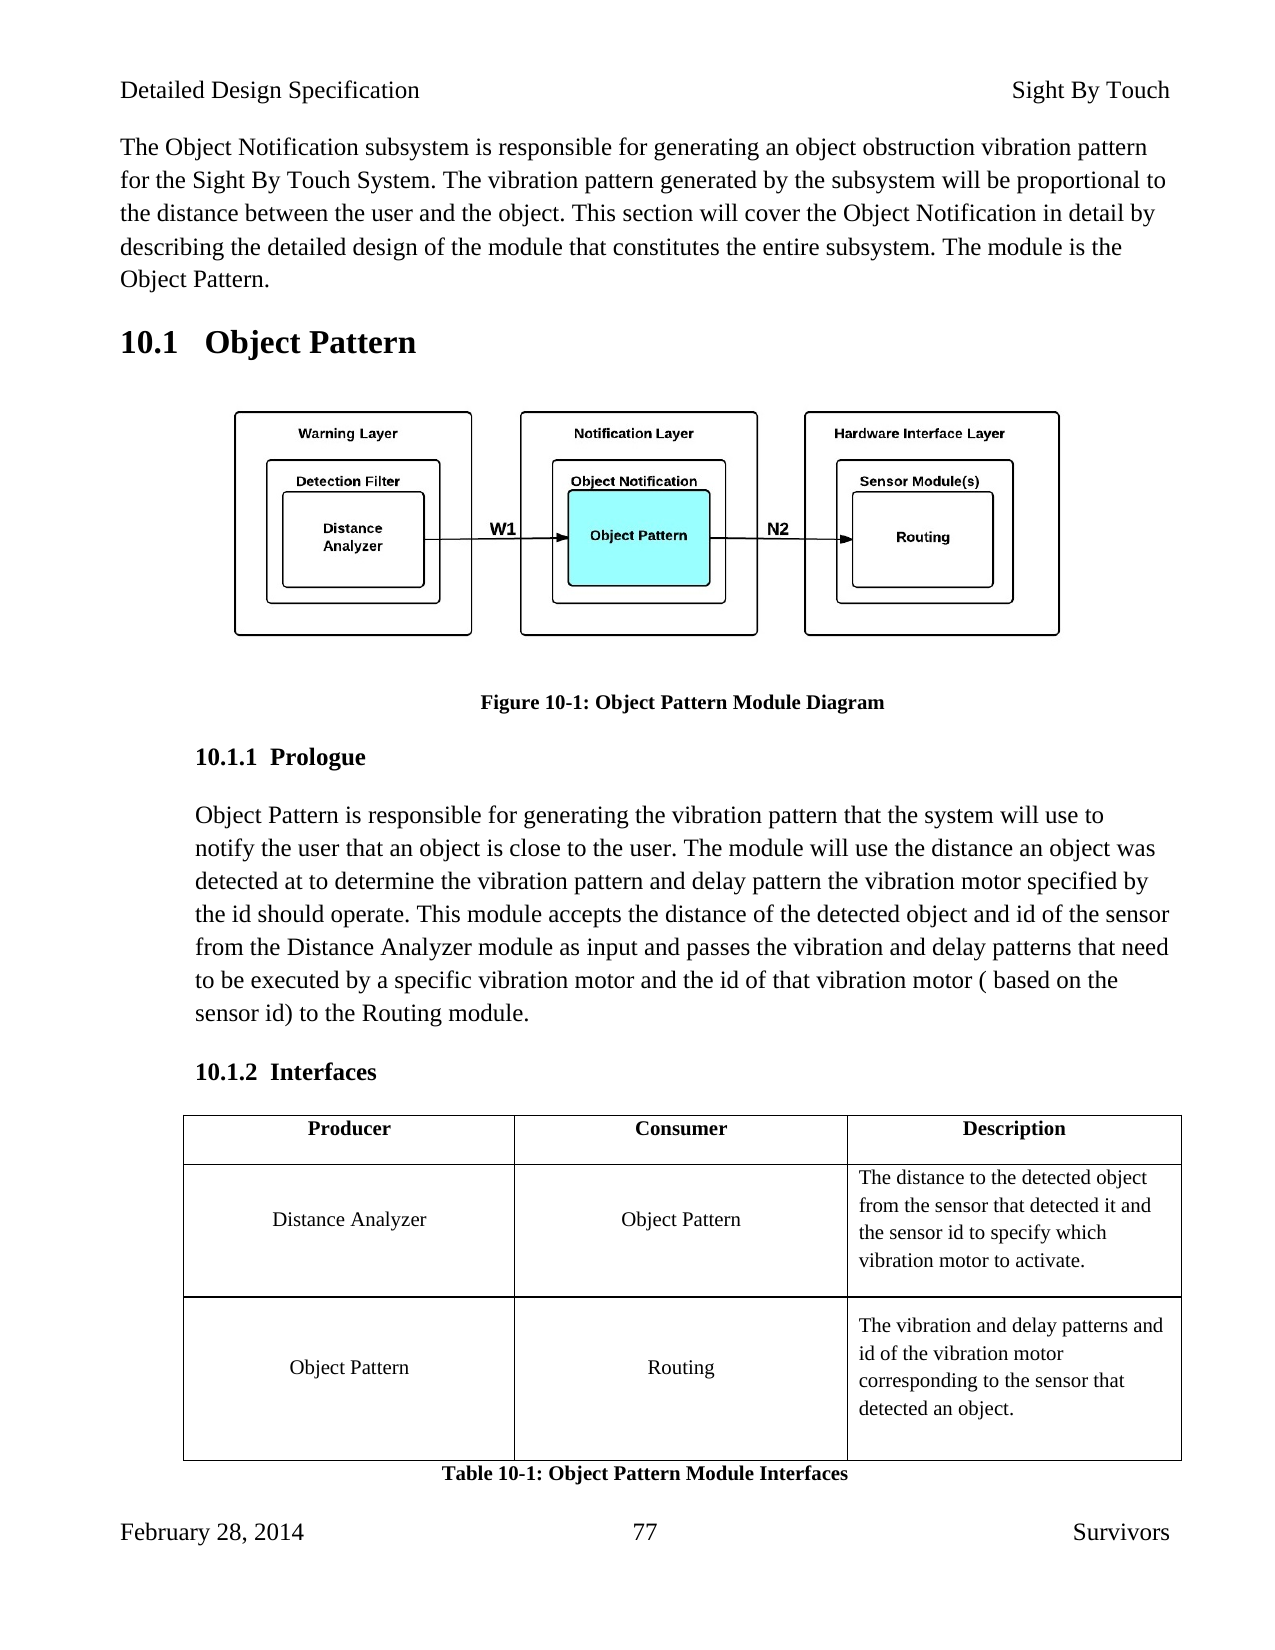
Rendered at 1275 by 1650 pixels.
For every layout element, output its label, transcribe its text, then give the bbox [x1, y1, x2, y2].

text The Object Notification subsystem is responsible for generating an object obstruction vibration pattern for the Sight By Touch System. The vibration pattern generated by the subsystem will be proportional to the distance between the user and the object. This section will cover the Object Notification in detail by describing the detailed design of the module that constitutes the entire subsystem. The module is the Object Pattern. [120, 132, 1170, 293]
table_header Description [848, 1116, 1181, 1164]
table_header Consumer [515, 1116, 847, 1164]
table_header Producer [184, 1116, 514, 1164]
table_cell Object Pattern [515, 1165, 847, 1296]
text Object Pattern is responsible for generating the vibration pattern that the system will use to notify the user that an object is close to the user. The module will use the distance an object was detected at to determine the vibration pattern and delay pattern the vibration motor specified by the id should operate. This module accepts the distance of the detected object and id of the sensor from the Distance Analyzer module as input and passes the vibration and delay patterns that need to be executed by a specific vibration motor and the id of that vibration motor ( based on the sensor id) to the Routing module. [195, 800, 1170, 1027]
table_cell Routing [515, 1298, 847, 1460]
subtitle 10.1.2 Interfaces [195, 1057, 1170, 1085]
picture [206, 391, 1084, 665]
table_cell Object Pattern [184, 1298, 514, 1460]
table_cell The vibration and delay patterns and id of the vibration motor corresponding to the sensor that detected an object. [848, 1298, 1181, 1460]
subtitle 10.1 Object Pattern [120, 323, 1170, 361]
text Figure 10-1: Object Pattern Module Diagram [195, 690, 1170, 714]
table_cell Distance Analyzer [184, 1165, 514, 1296]
table_cell The distance to the detected object from the sensor that detected it and the sensor id to specify which vibration motor to activate. [848, 1165, 1181, 1296]
subtitle 10.1.1 Prologue [195, 742, 1170, 771]
text Table 10-1: Object Pattern Module Interfaces [120, 1461, 1170, 1485]
